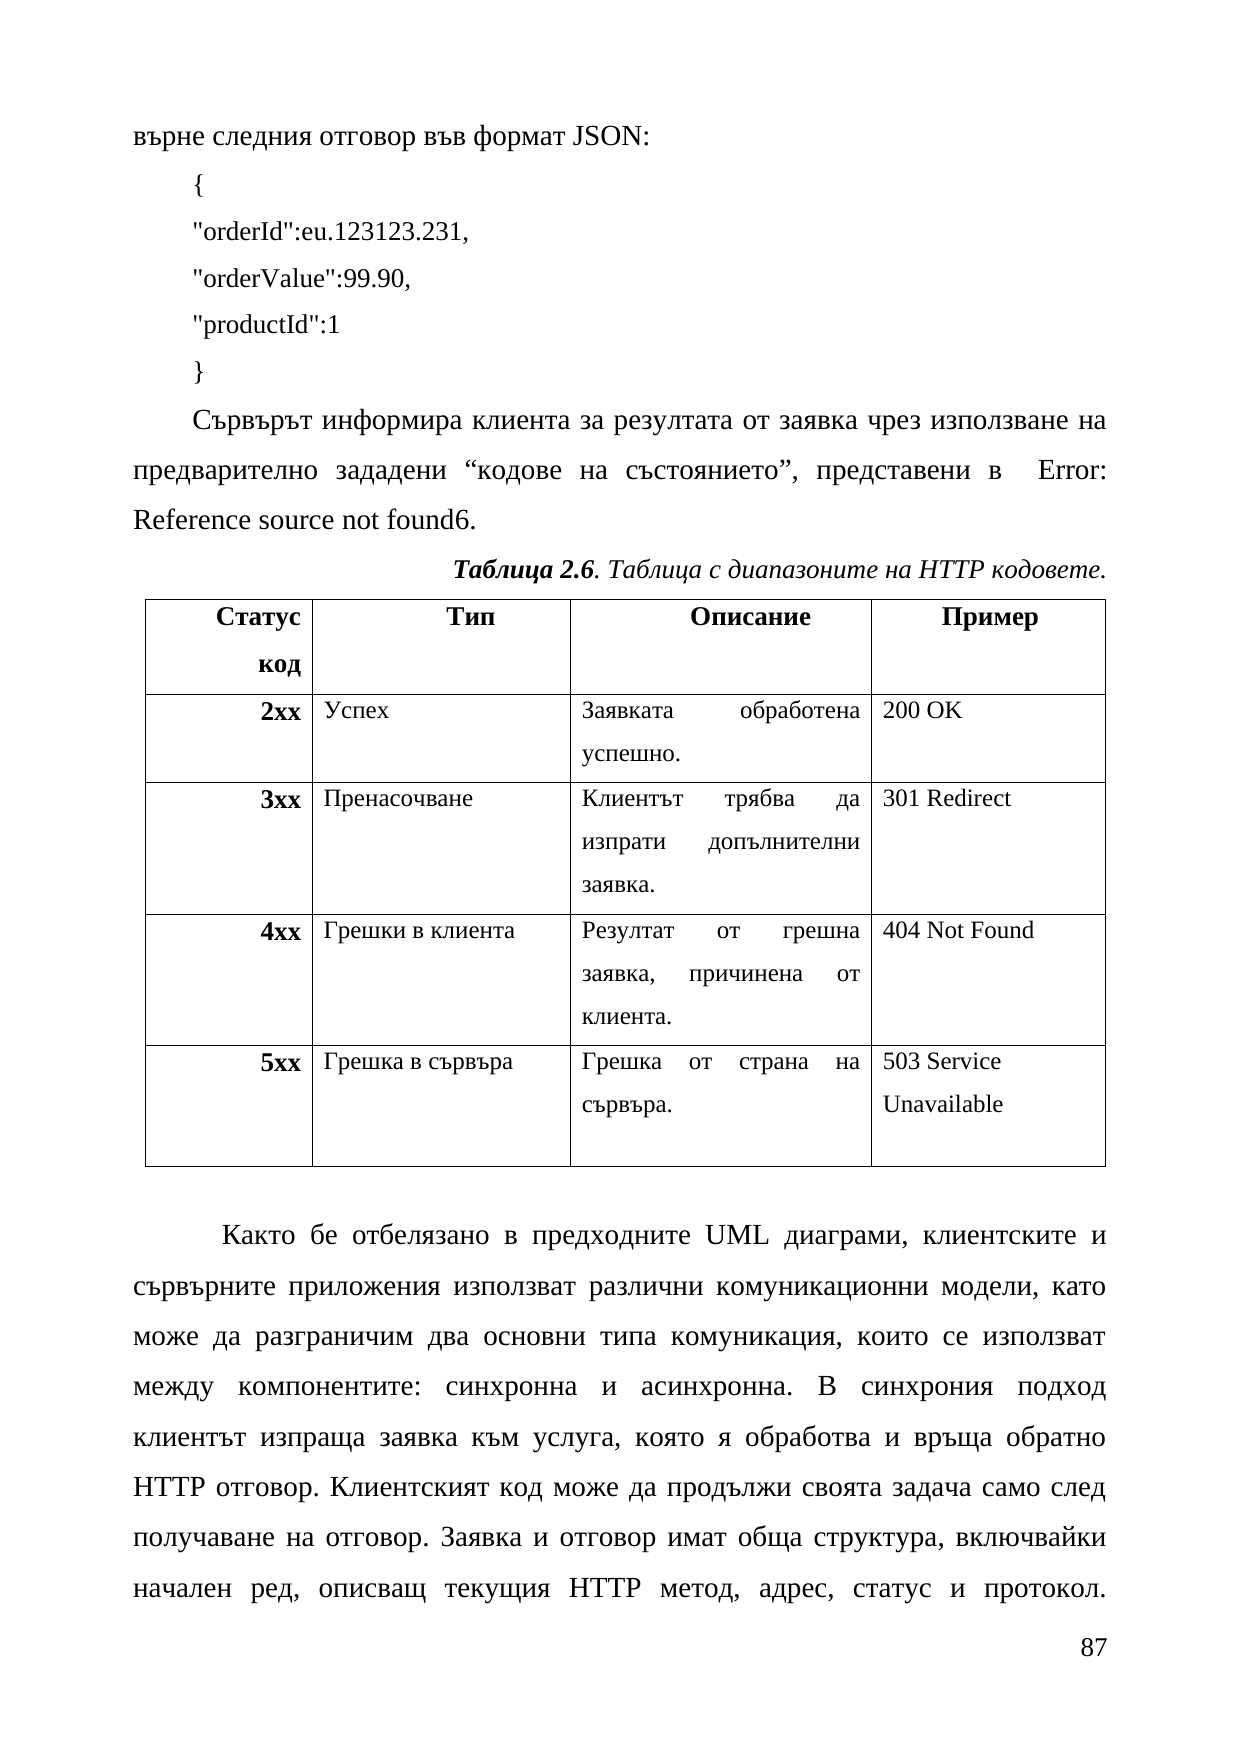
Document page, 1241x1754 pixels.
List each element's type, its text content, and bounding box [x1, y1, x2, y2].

table_header Описание [571, 600, 871, 694]
table_cell Грешка от страна на сървъра. [571, 1046, 871, 1166]
table_cell Успех [313, 695, 570, 782]
table_header Тип [313, 600, 570, 694]
table_header Пример [872, 600, 1105, 694]
table_cell Резултат от грешна заявка, причинена от клиента. [571, 915, 871, 1045]
table_cell Клиентът трябва да изпрати допълнителни заявка. [571, 783, 871, 914]
text { [133, 168, 1107, 199]
table_cell Грешка в сървъра [313, 1046, 570, 1166]
text "productId":1 [133, 308, 1107, 339]
table_cell 200 OK [872, 695, 1105, 782]
text "orderValue":99.90, [133, 262, 1107, 293]
table_cell Пренасочване [313, 783, 570, 914]
table_cell 503 Service Unavailable [872, 1046, 1105, 1166]
text } [133, 355, 1107, 386]
table_header Статус код [146, 600, 312, 694]
text "orderId":eu.123123.231, [133, 215, 1107, 246]
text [133, 118, 1107, 152]
table_cell 3xx [146, 783, 312, 914]
table_cell 2xx [146, 695, 312, 782]
table_cell 4xx [146, 915, 312, 1045]
table_cell 404 Not Found [872, 915, 1105, 1045]
table_cell 301 Redirect [872, 783, 1105, 914]
text Таблица 2.6. Таблица с диапазоните на HTTP кодовете. [133, 553, 1107, 584]
table_cell Заявката обработена успешно. [571, 695, 871, 782]
text Сървърът информира клиента за резултата от заявка чрез използване на предварително зададени “кодове на състоянието”, представени в Таблица 2.6. [133, 402, 1107, 536]
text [133, 1217, 1107, 1603]
table_cell Грешки в клиента [313, 915, 570, 1045]
table_cell 5xx [146, 1046, 312, 1166]
